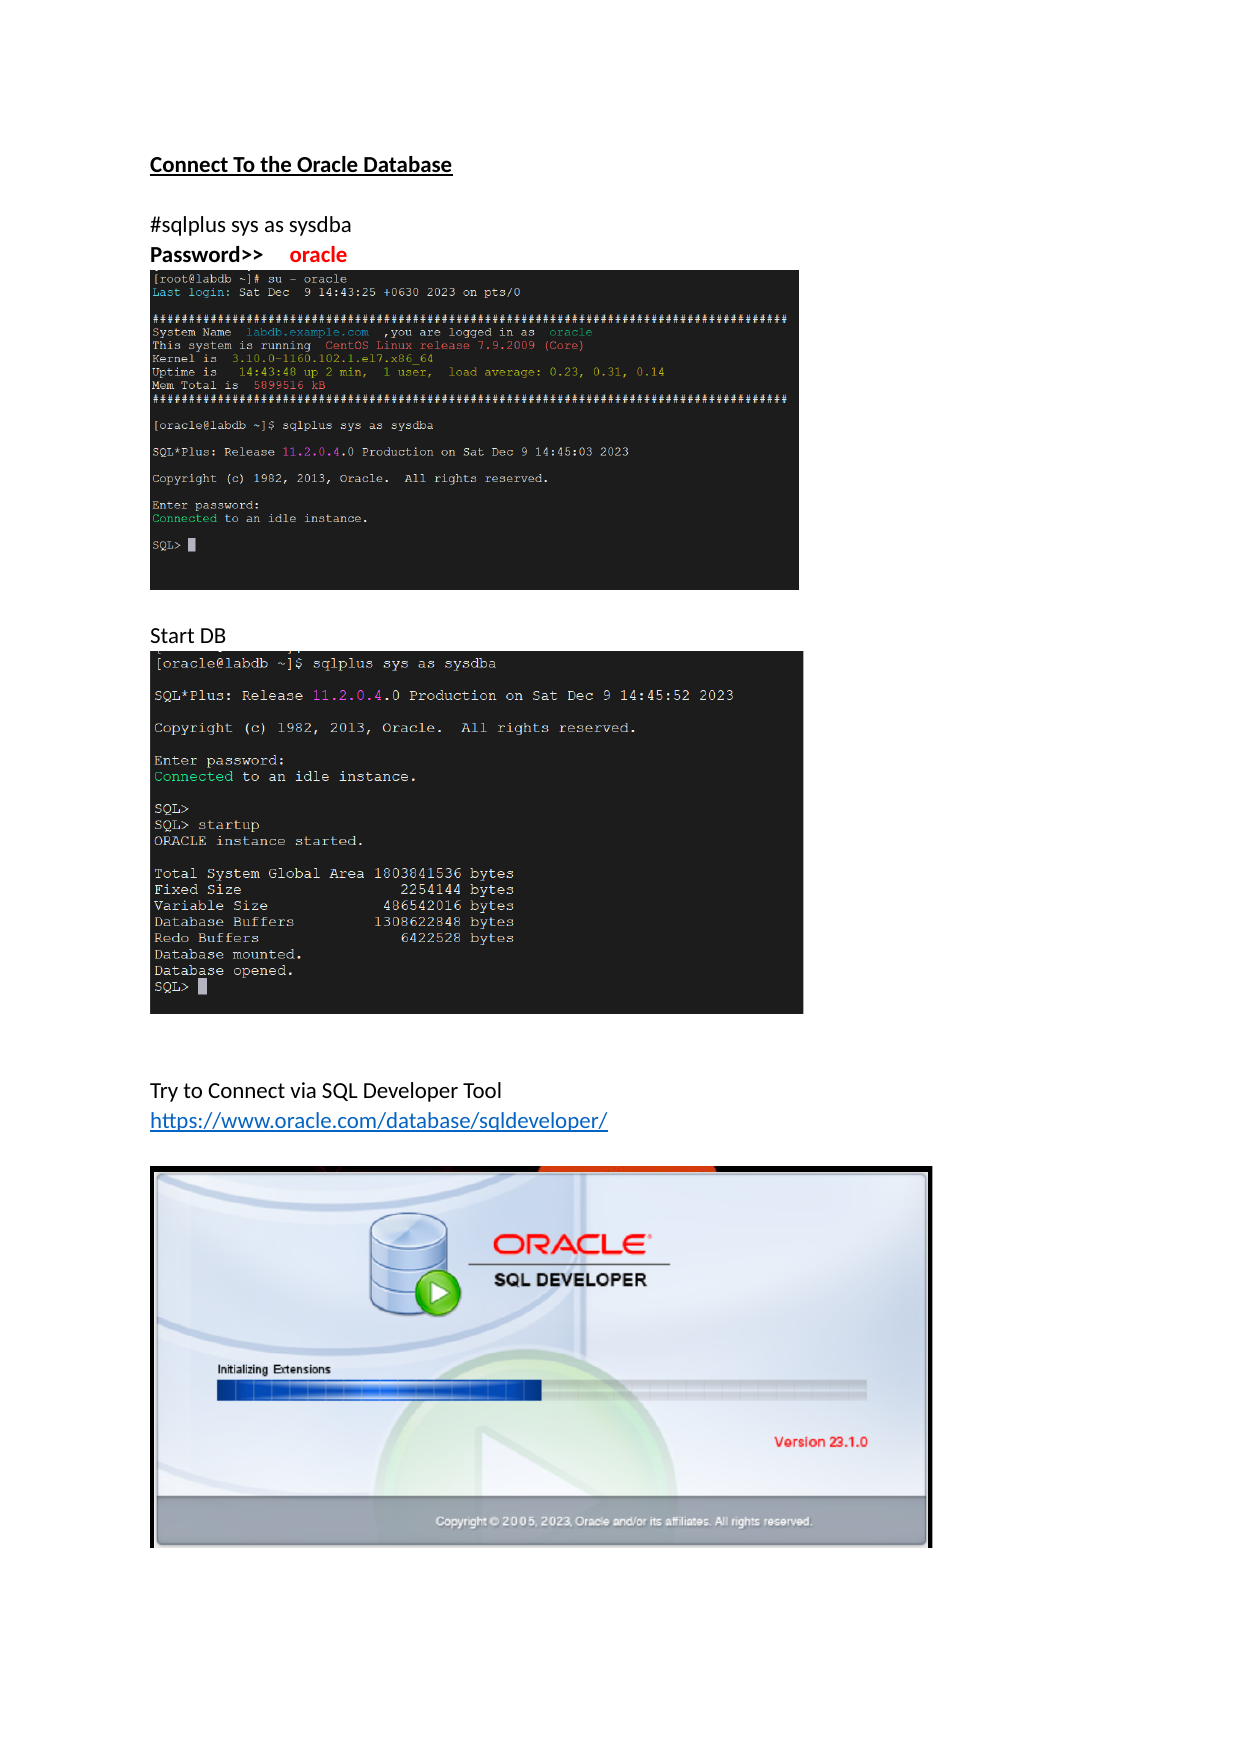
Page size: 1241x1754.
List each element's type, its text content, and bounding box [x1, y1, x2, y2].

text https://www.oracle.com/database/sqldeveloper/ [150, 1106, 1090, 1134]
text Connect To the Oracle Database [150, 150, 1090, 178]
text Password>> oracle [150, 241, 1090, 269]
text Try to Connect via SQL Developer Tool [150, 1076, 1090, 1104]
picture [150, 1166, 933, 1548]
text #sqlplus sys as sysdba [150, 210, 1090, 238]
picture [150, 651, 804, 1014]
text Start DB [150, 622, 1090, 650]
picture [150, 270, 799, 590]
